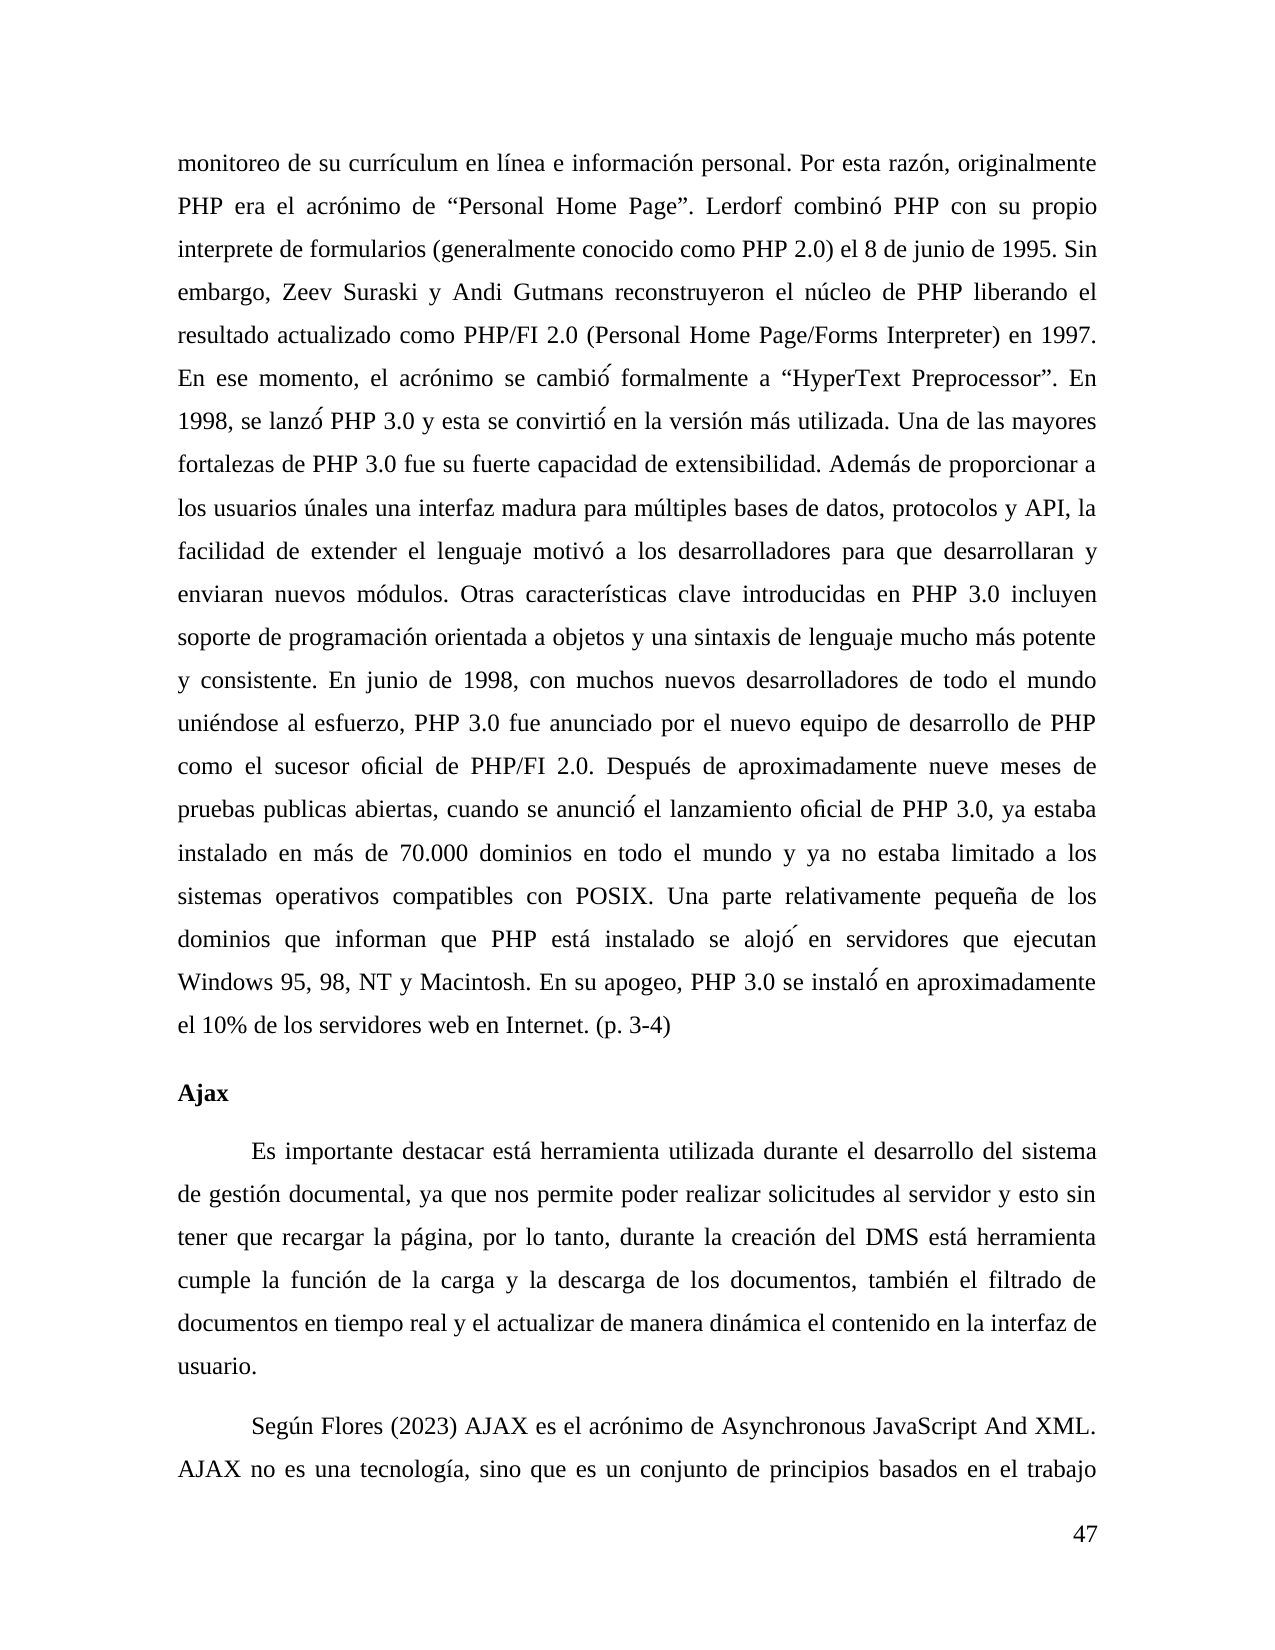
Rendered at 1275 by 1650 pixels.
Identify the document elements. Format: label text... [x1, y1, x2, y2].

text Es importante destacar está herramienta utilizada durante el desarrollo del sistema de gestión documental, ya que nos permite poder realizar solicitudes al servidor y esto sin tener que recargar la página, por lo tanto, durante la creación del DMS está herramienta cumple la función de la carga y la descarga de los documentos, también el filtrado de documentos en tiempo real y el actualizar de manera dinámica el contenido en la interfaz de usuario. [177, 1136, 1098, 1380]
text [177, 148, 1098, 1039]
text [177, 1411, 1098, 1483]
subtitle Ajax [177, 1078, 1098, 1107]
